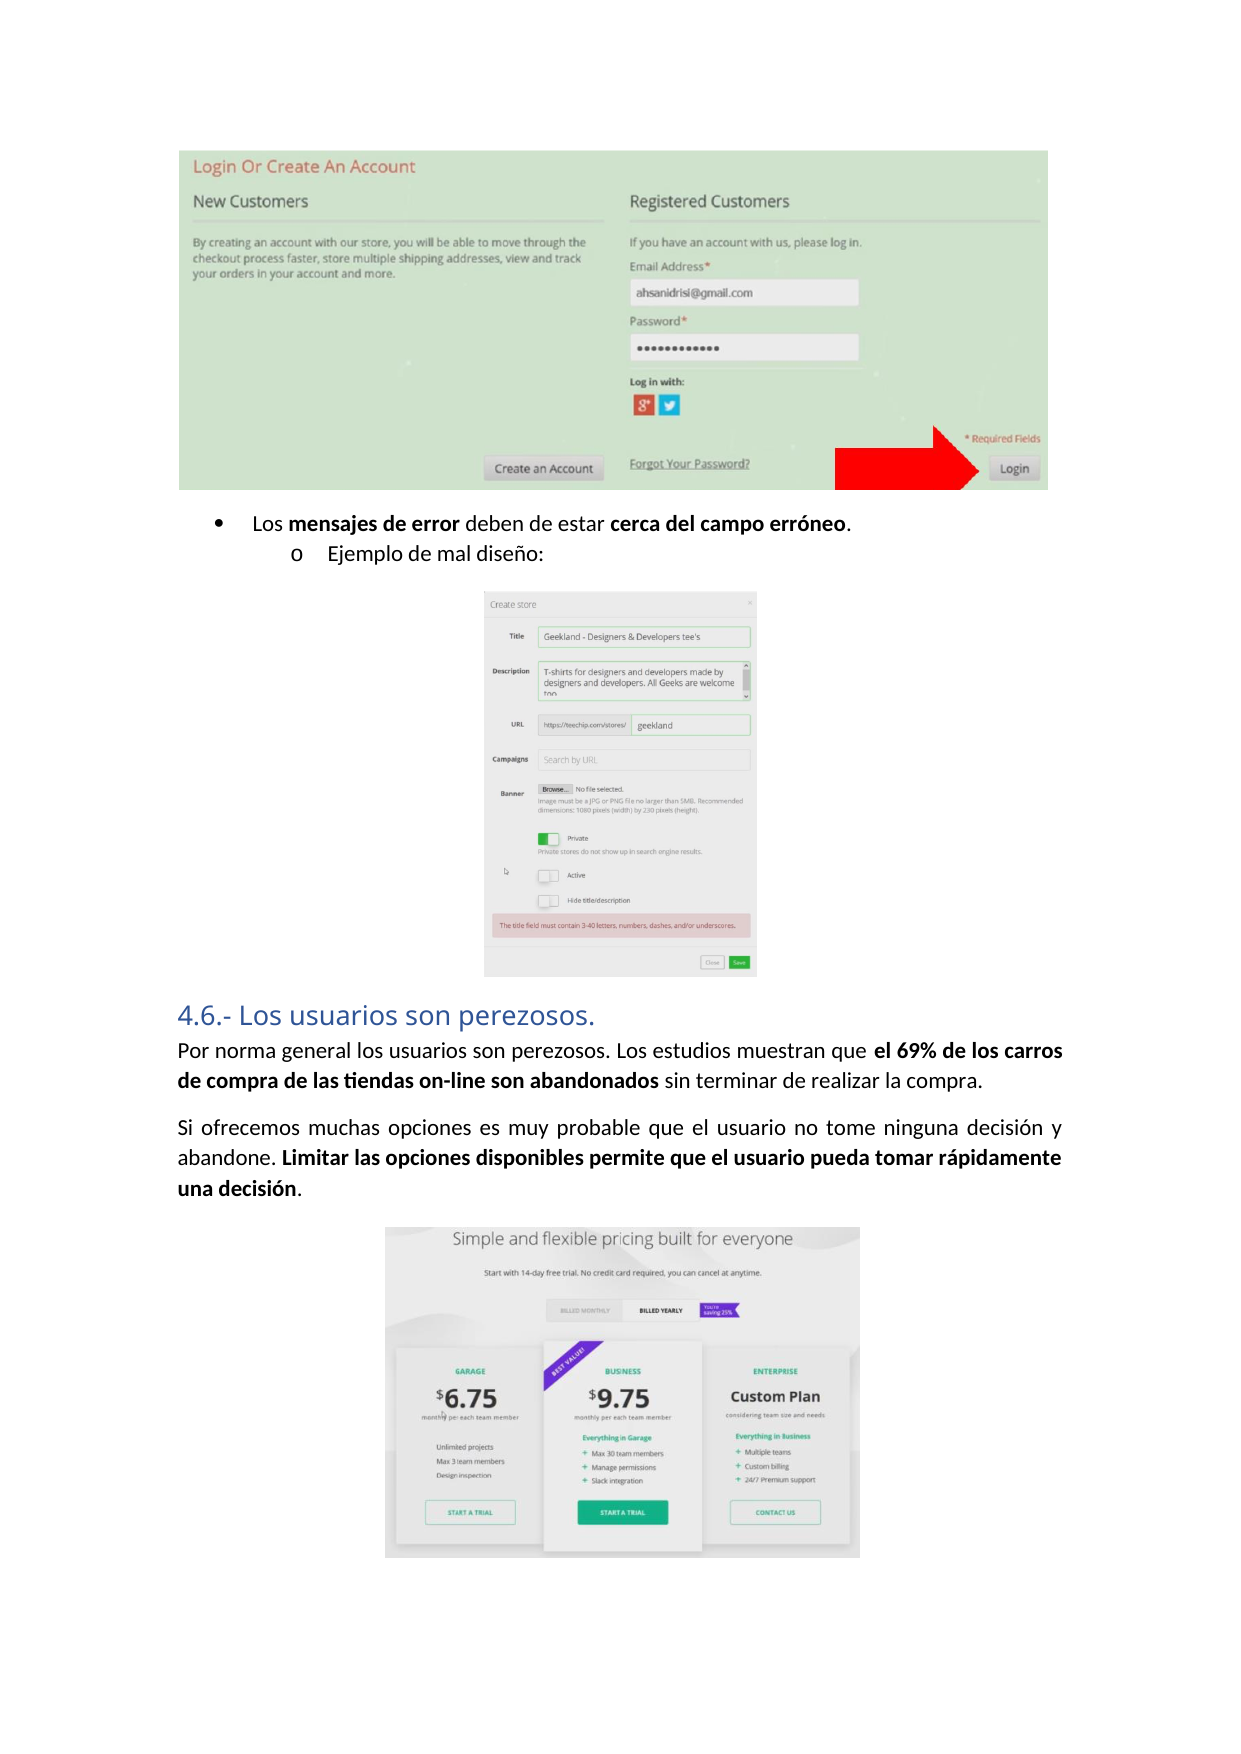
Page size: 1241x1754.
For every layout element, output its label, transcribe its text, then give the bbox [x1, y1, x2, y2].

list Los mensajes de error deben de estar cerca del campo erróneo. [215, 509, 1063, 537]
text Por norma general los usuarios son perezosos. Los estudios muestran que el 69% de los carros de compra de las tiendas on-line son abandonados sin terminar de realizar la compra. [177, 1036, 1063, 1094]
list Ejemplo de mal diseño: [290, 539, 1063, 568]
text Si ofrecemos muchas opciones es muy probable que el usuario no tome ninguna decisión y abandone. Limitar las opciones disponibles permite que el usuario pueda tomar rápidamente una decisión. [177, 1113, 1063, 1202]
subtitle 4.6.- Los usuarios son perezosos. [177, 996, 1063, 1033]
